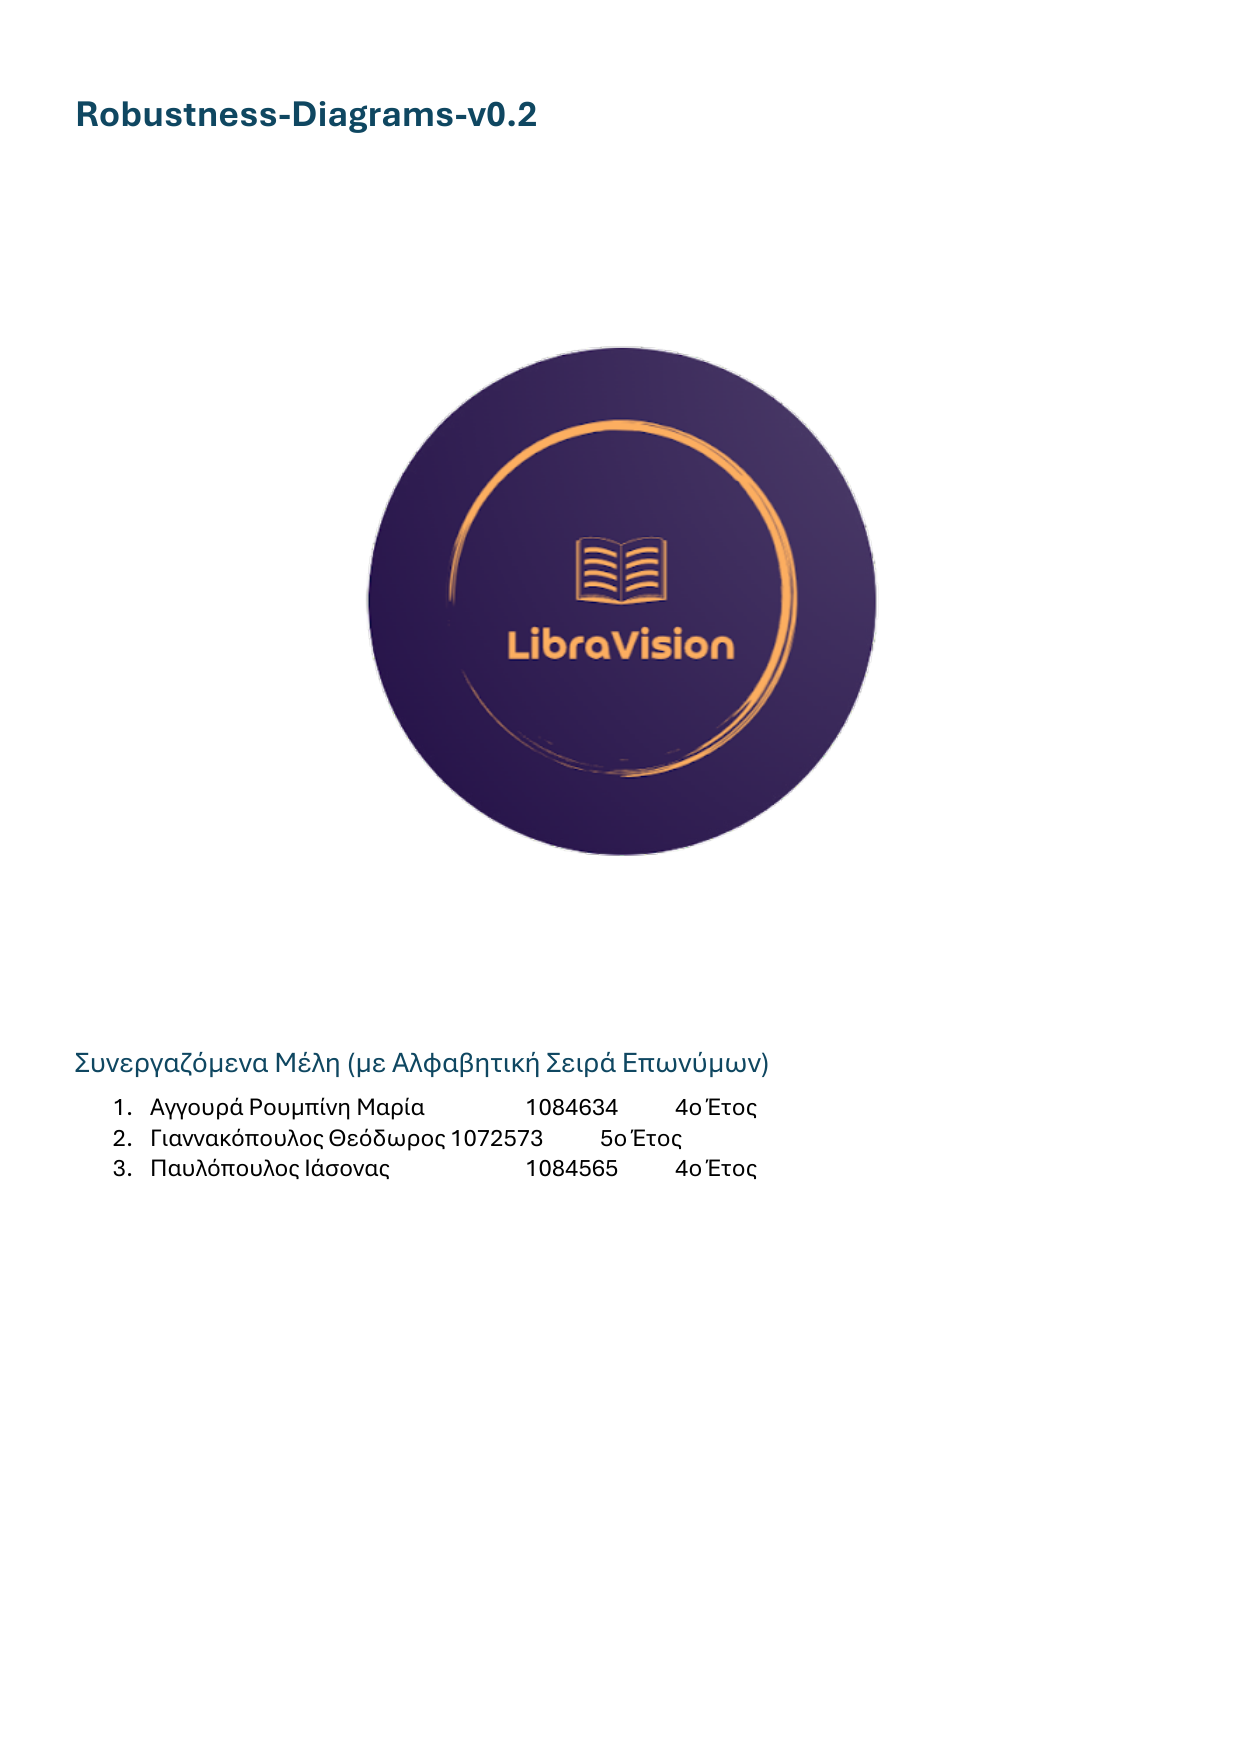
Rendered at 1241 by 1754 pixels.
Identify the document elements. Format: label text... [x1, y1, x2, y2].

list Παυλόπουλος Ιάσονας 1084565 4ο Έτος [112, 1153, 1165, 1184]
list Αγγουρά Ρουμπίνη Μαρία 1084634 4ο Έτος [112, 1092, 1165, 1123]
text Robustness-Diagrams-v0.2 [75, 92, 1165, 137]
picture [346, 338, 894, 897]
subtitle Συνεργαζόμενα Μέλη (με Αλφαβητική Σειρά Επωνύμων) [75, 1045, 1165, 1081]
list Γιαννακόπουλος Θεόδωρος 1072573 5ο Έτος [112, 1123, 1165, 1153]
